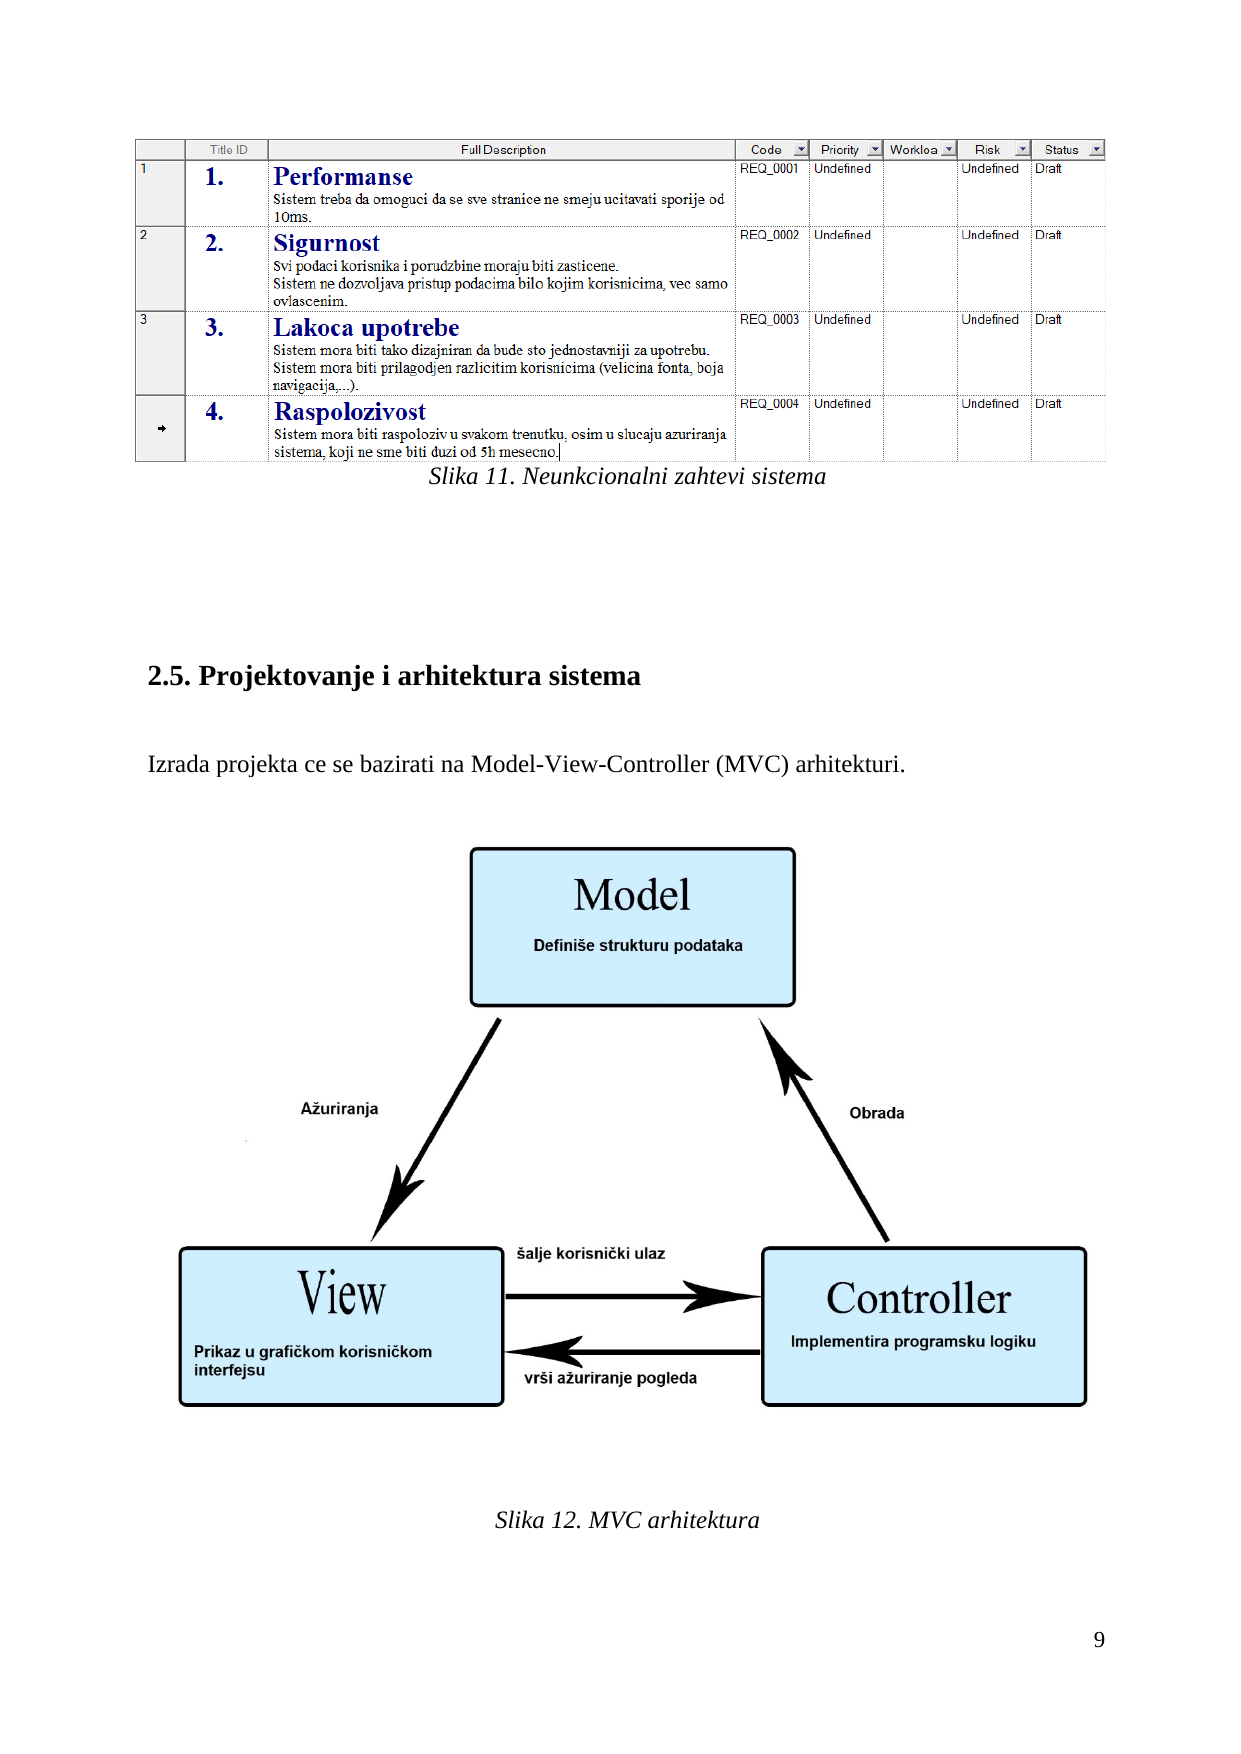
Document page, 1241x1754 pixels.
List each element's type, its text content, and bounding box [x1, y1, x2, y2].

subtitle 2.5. Projektovanje i arhitektura sistema [147, 658, 1110, 692]
text Slika 12. MVC arhitektura [135, 1506, 1110, 1534]
text Slika 11. Neunkcionalni zahtevi sistema [147, 461, 1110, 490]
picture [147, 777, 1118, 1506]
picture [135, 139, 1106, 462]
text Izrada projekta ce se bazirati na Model-View-Controller (MVC) arhitekturi. [135, 749, 1110, 778]
